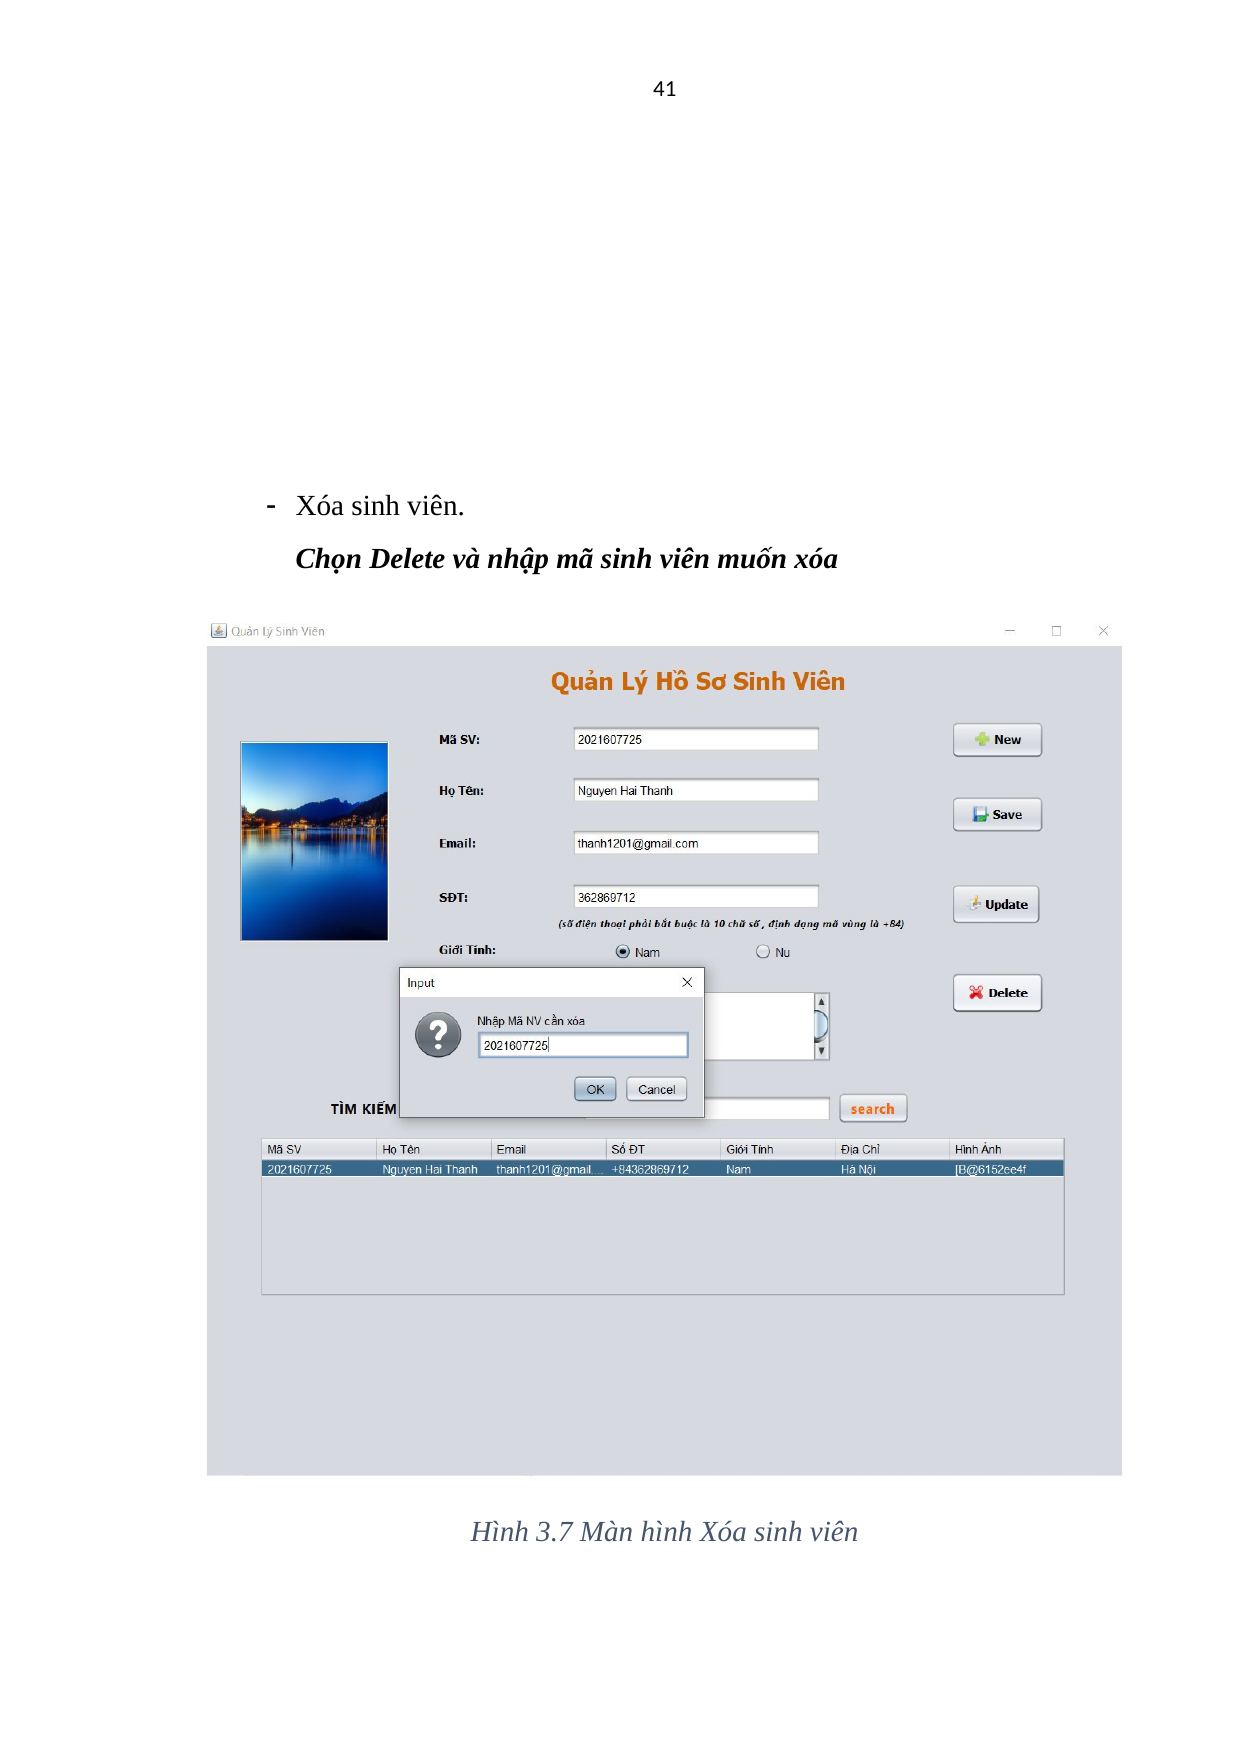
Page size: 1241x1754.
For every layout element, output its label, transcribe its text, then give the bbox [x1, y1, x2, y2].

picture [206, 616, 1123, 1476]
text Hình 3.7 Màn hình Xóa sinh viên [207, 1514, 1122, 1548]
text Chọn Delete và nhập mã sinh viên muốn xóa [295, 541, 1122, 575]
list Xóa sinh viên. [266, 488, 1122, 522]
